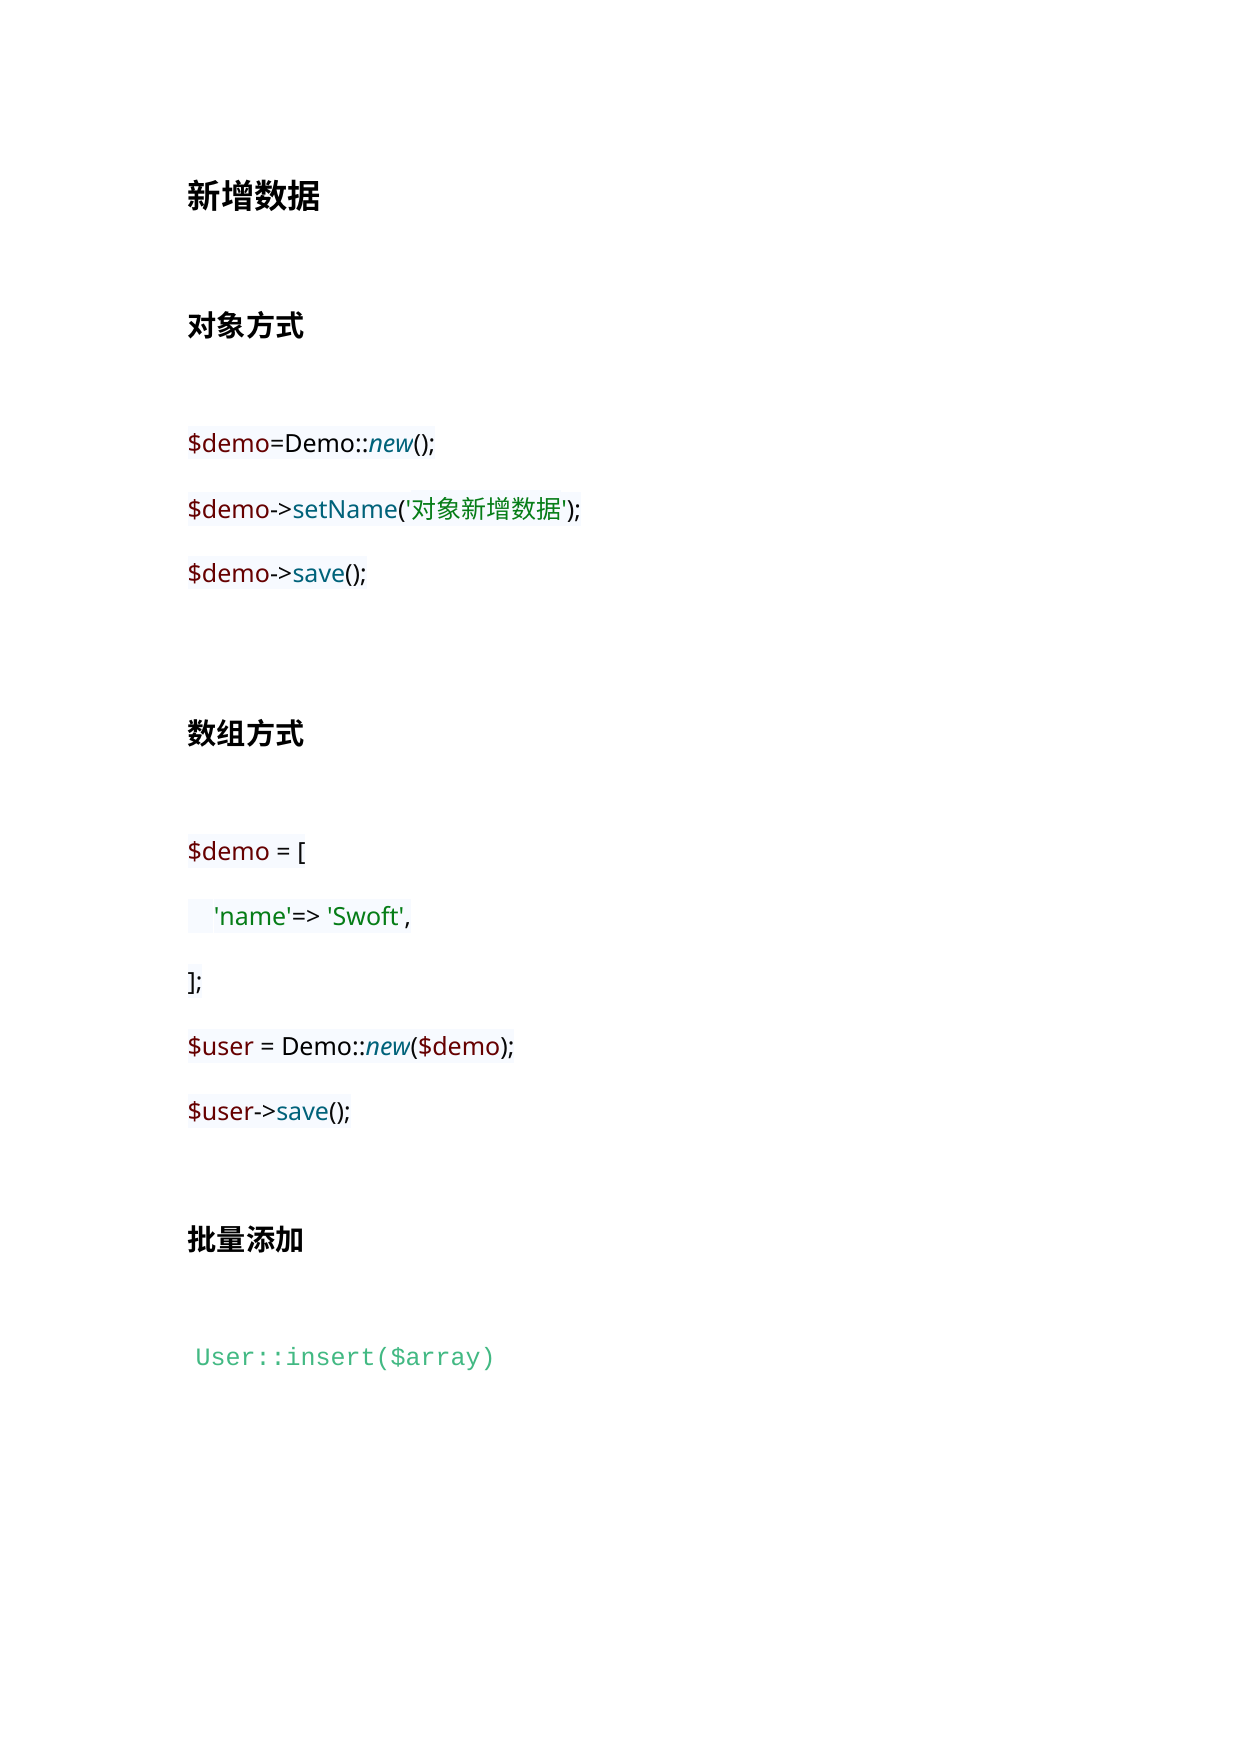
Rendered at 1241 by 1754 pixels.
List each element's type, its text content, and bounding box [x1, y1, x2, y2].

subtitle 数组方式 [187, 699, 1053, 764]
subtitle 新增数据 [187, 162, 1053, 227]
text User::insert($array) [187, 1324, 1053, 1389]
subtitle 对象方式 [187, 291, 1053, 356]
subtitle 批量添加 [187, 1205, 1053, 1270]
text $demo = [ 'name'=> 'Swoft', ]; $user = Demo::new($demo); $user->save(); [187, 818, 1053, 1143]
text $demo=Demo::new(); $demo->setName('对象新增数据'); $demo->save(); [187, 410, 1053, 605]
